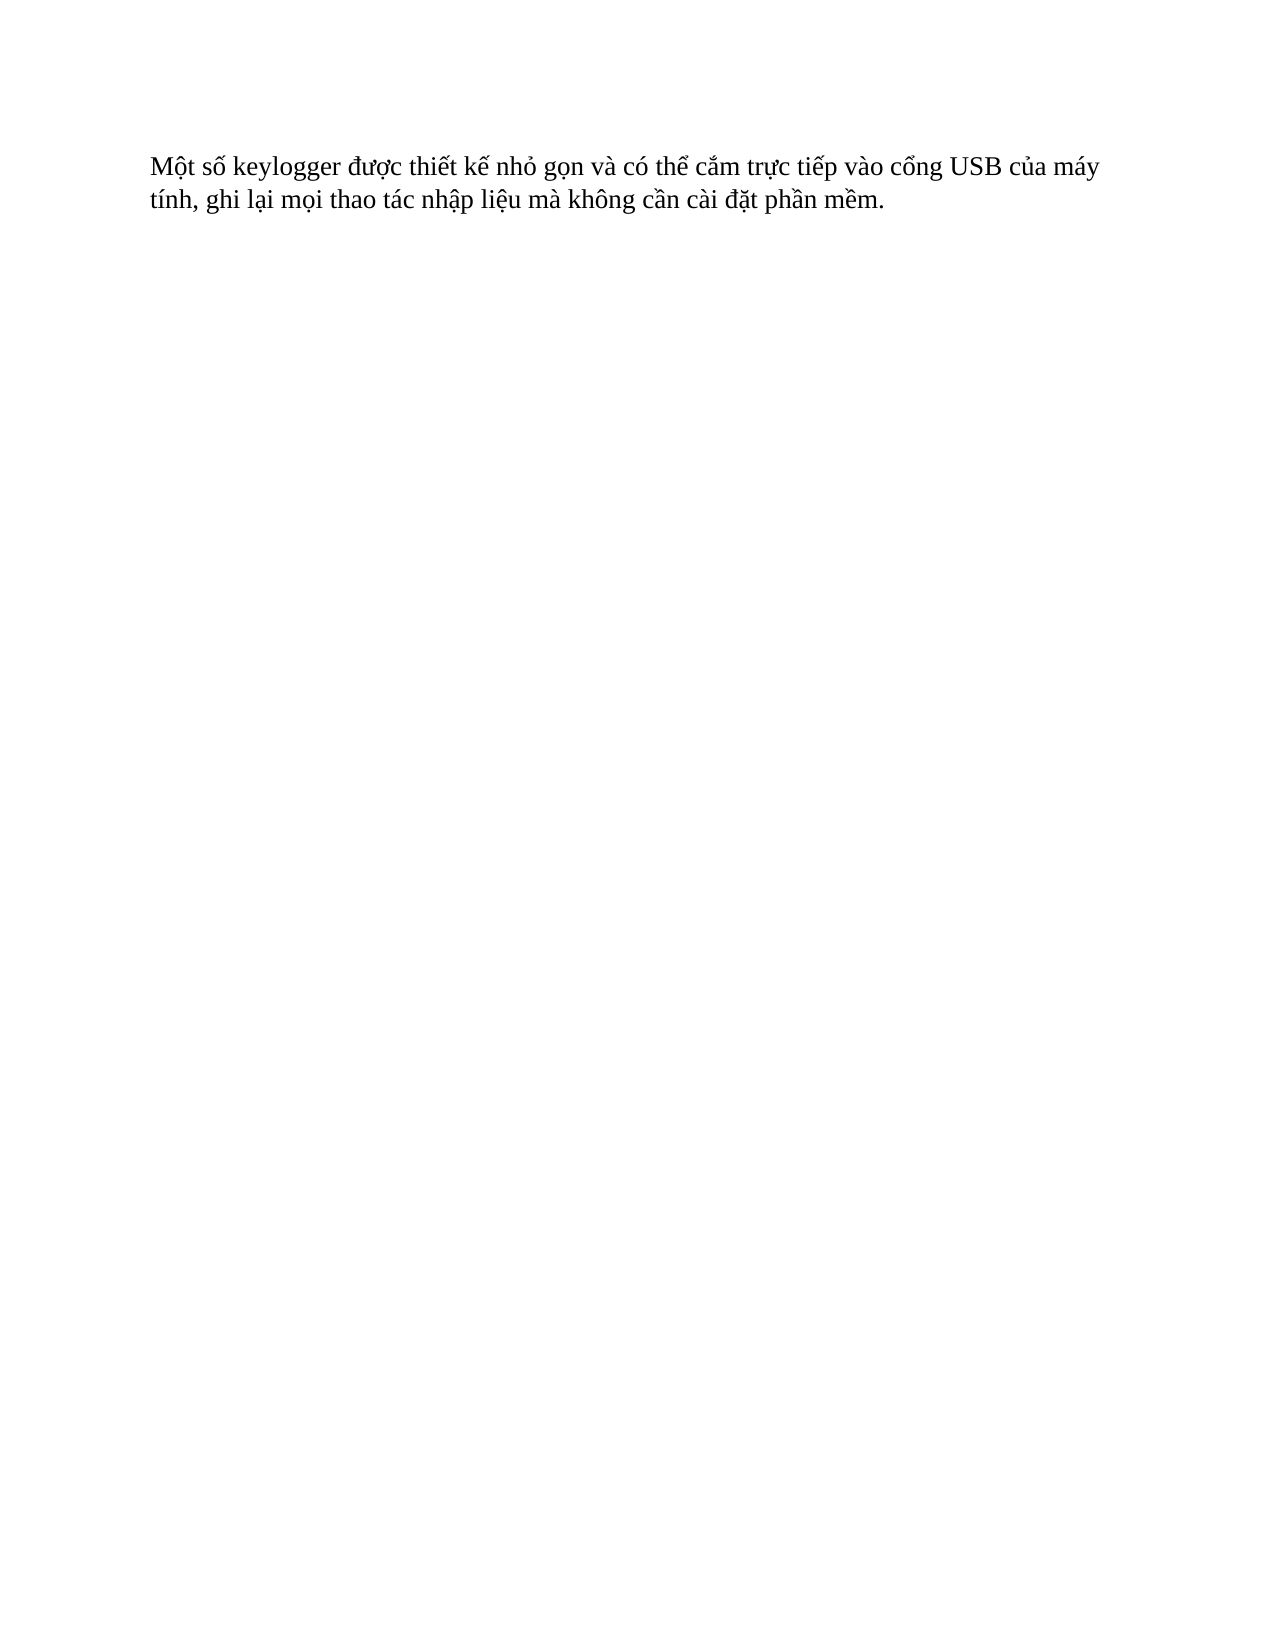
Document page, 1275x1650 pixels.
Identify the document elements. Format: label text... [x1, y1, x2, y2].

text Một số keylogger được thiết kế nhỏ gọn và có thể cắm trực tiếp vào cổng USB của máy tính, ghi lại mọi thao tác nhập liệu mà không cần cài đặt phần mềm. [150, 150, 1125, 215]
